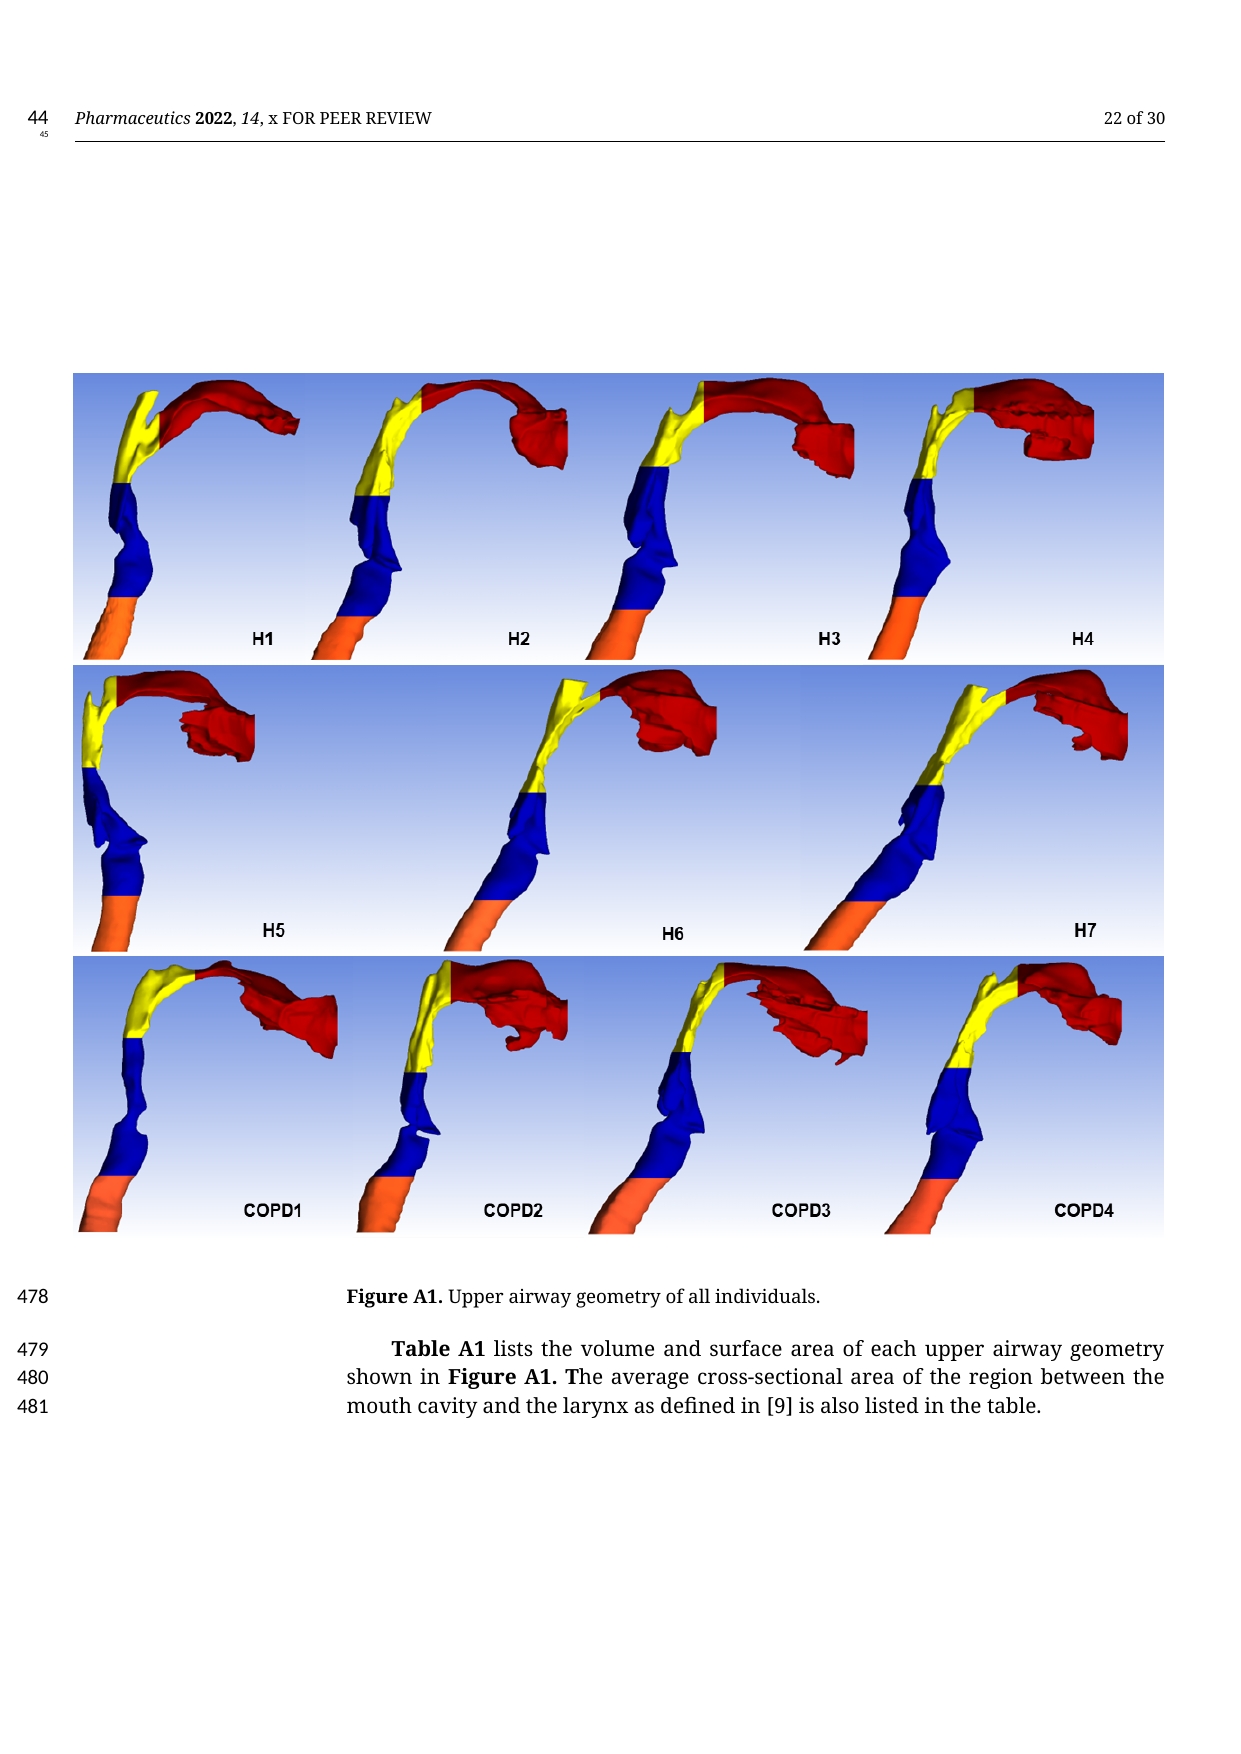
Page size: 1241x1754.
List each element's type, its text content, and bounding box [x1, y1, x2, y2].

picture [73, 373, 1164, 1238]
text Figure A1. Upper airway geometry of all individuals. [346, 374, 1165, 1309]
text Table A1 lists the volume and surface area of each upper airway geometry shown in Figure A1. The average cross-sectional area of the region between the mouth cavity and the larynx as defined in [9] is also listed in the table. [346, 1334, 1165, 1419]
